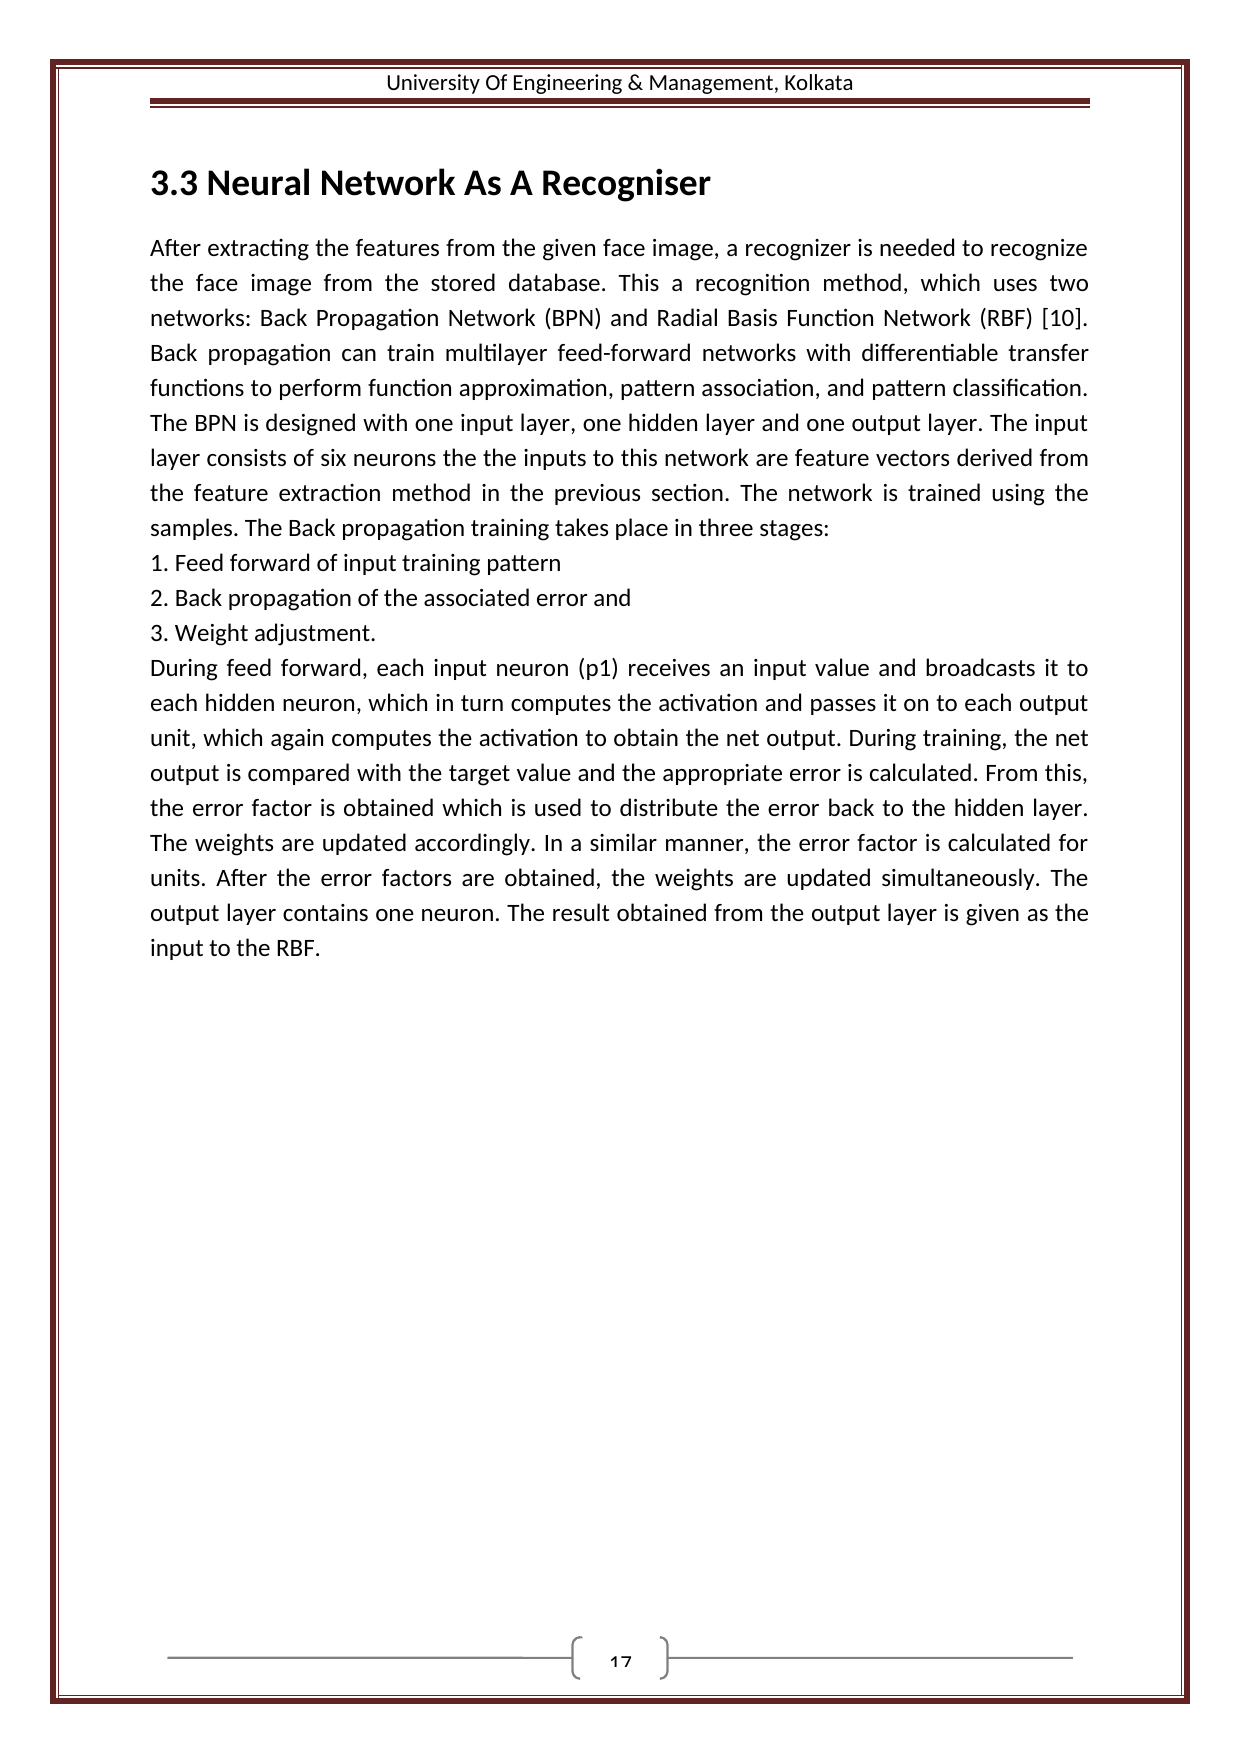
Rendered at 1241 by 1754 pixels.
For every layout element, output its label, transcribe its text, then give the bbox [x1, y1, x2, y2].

text During feed forward, each input neuron (p1) receives an input value and broadcasts it to each hidden neuron, which in turn computes the activation and passes it on to each output unit, which again computes the activation to obtain the net output. During training, the net output is compared with the target value and the appropriate error is calculated. From this, the error factor is obtained which is used to distribute the error back to the hidden layer. The weights are updated accordingly. In a similar manner, the error factor is calculated for units. After the error factors are obtained, the weights are updated simultaneously. The output layer contains one neuron. The result obtained from the output layer is given as the input to the RBF. [150, 653, 1090, 963]
text After extracting the features from the given face image, a recognizer is needed to recognize the face image from the stored database. This a recognition method, which uses two networks: Back Propagation Network (BPN) and Radial Basis Function Network (RBF) [10]. Back propagation can train multilayer feed-forward networks with differentiable transfer functions to perform function approximation, pattern association, and pattern classification. The BPN is designed with one input layer, one hidden layer and one output layer. The input layer consists of six neurons the the inputs to this network are feature vectors derived from the feature extraction method in the previous section. The network is trained using the samples. The Back propagation training takes place in three stages: [150, 233, 1090, 543]
text 2. Back propagation of the associated error and [150, 583, 1090, 613]
text 3. Weight adjustment. [150, 618, 1090, 648]
text 3.3 Neural Network As A Recogniser [150, 159, 1090, 205]
text 1. Feed forward of input training pattern [150, 548, 1090, 578]
